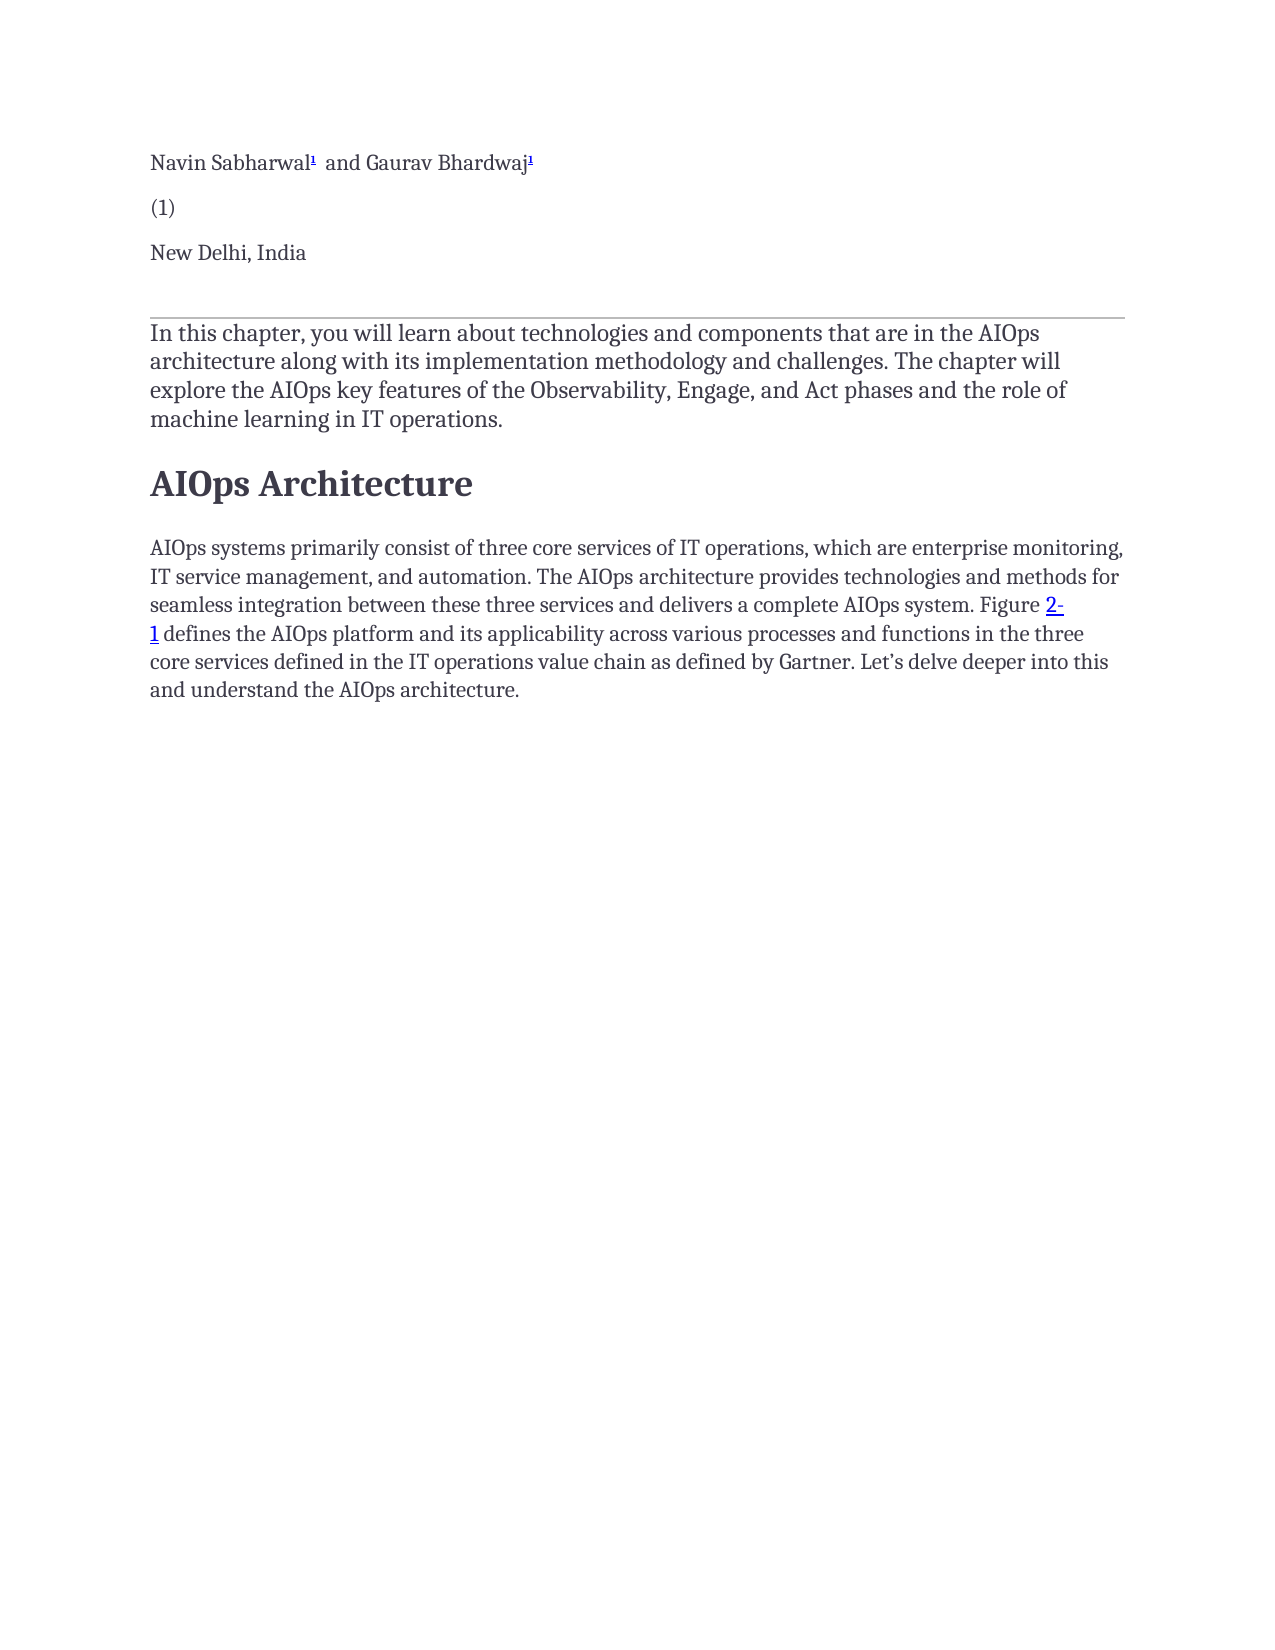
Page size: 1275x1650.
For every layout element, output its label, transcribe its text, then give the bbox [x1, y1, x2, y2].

text Navin Sabharwal1 and Gaurav Bhardwaj1 [150, 150, 1125, 176]
text In this chapter, you will learn about technologies and components that are in the AIOps architecture along with its implementation methodology and challenges. The chapter will explore the AIOps key features of the Observability, Engage, and Act phases and the role of machine learning in IT operations. [150, 319, 1125, 433]
subtitle AIOps Architecture [150, 463, 1125, 506]
text (1) [150, 195, 1125, 221]
text AIOps systems primarily consist of three core services of IT operations, which are enterprise monitoring, IT service management, and automation. The AIOps architecture provides technologies and methods for seamless integration between these three services and delivers a complete AIOps system. Figure 2-1 defines the AIOps platform and its applicability across various processes and functions in the three core services defined in the IT operations value chain as defined by Gartner. Let’s delve deeper into this and understand the AIOps architecture. [150, 535, 1125, 703]
text New Delhi, India [150, 240, 1125, 267]
